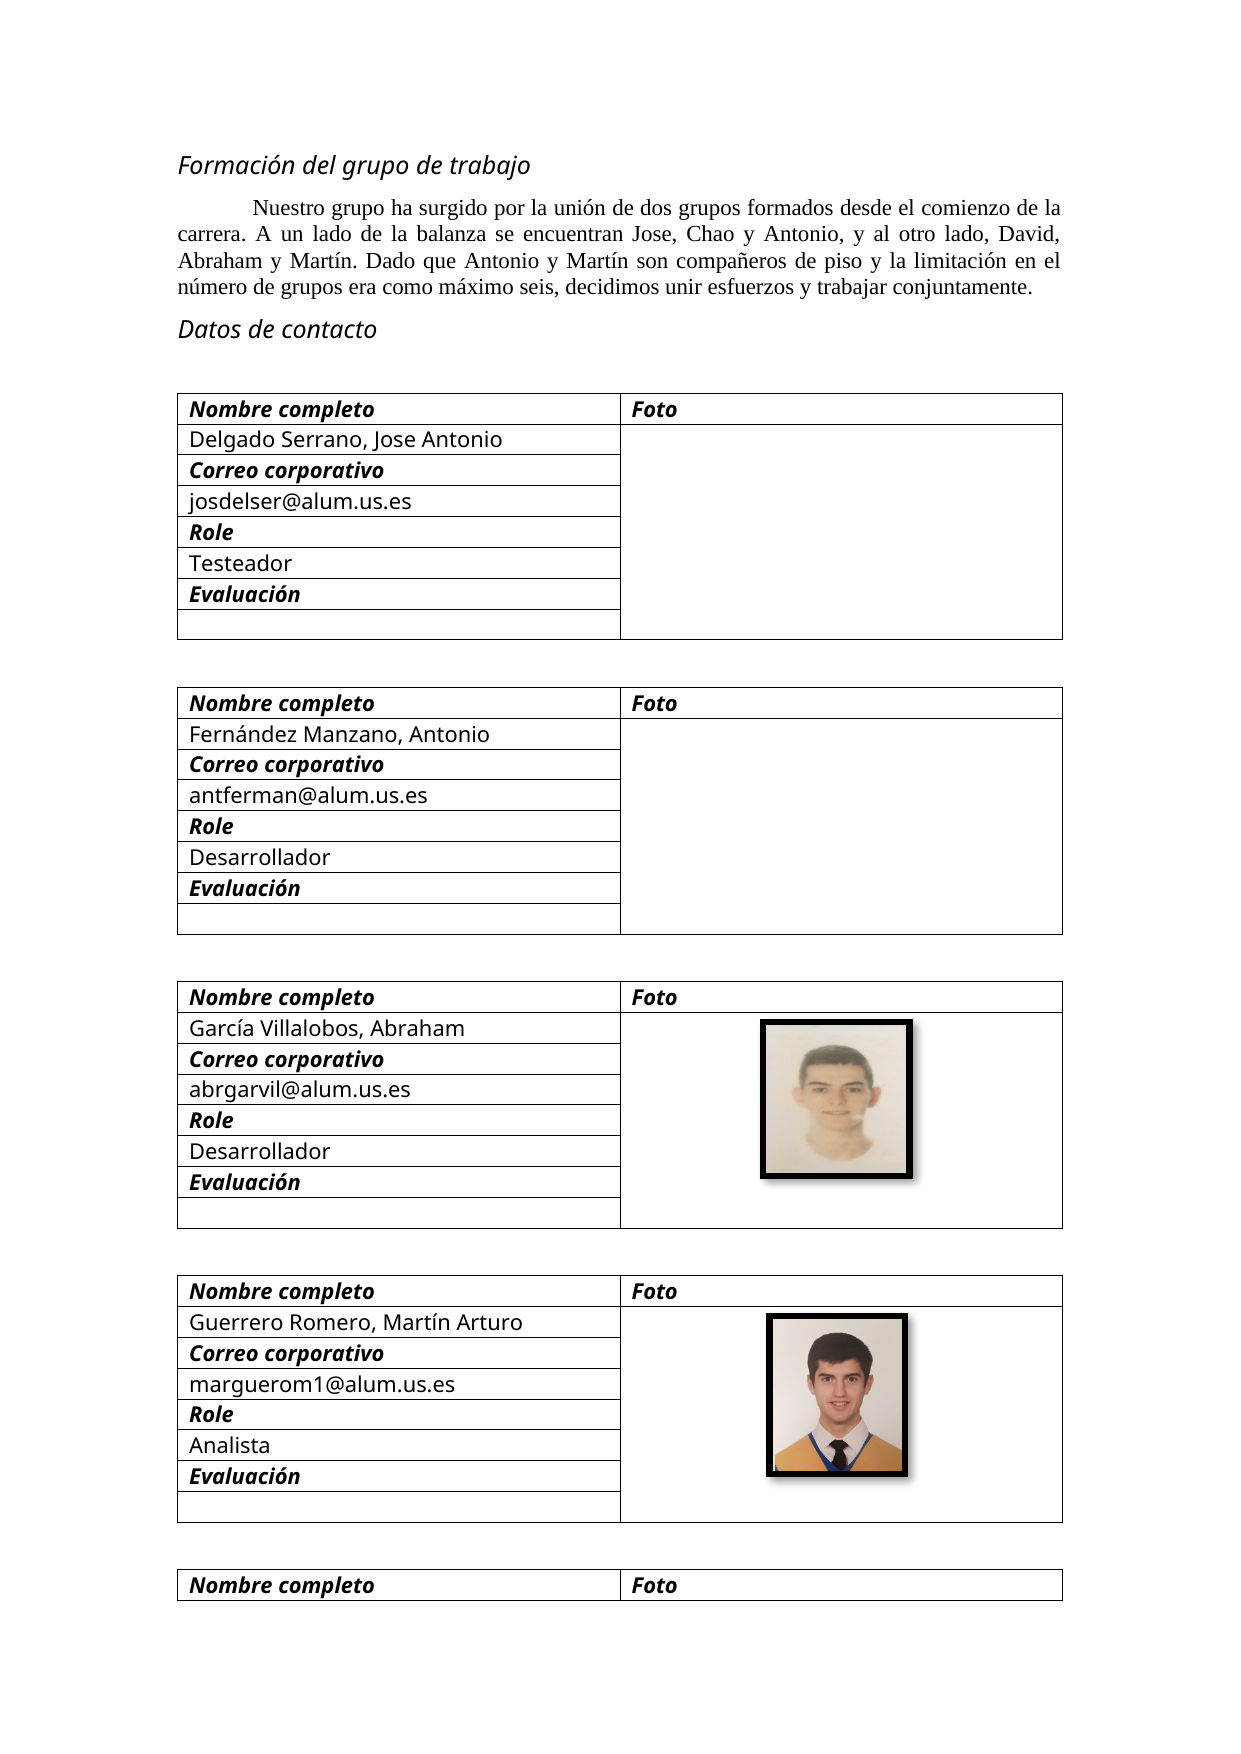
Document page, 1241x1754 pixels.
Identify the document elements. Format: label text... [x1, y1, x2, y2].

table_cell antferman@alum.us.es [178, 780, 620, 810]
text Nuestro grupo ha surgido por la unión de dos grupos formados desde el comienzo de la carrera. A un lado de la balanza se encuentran Jose, Chao y Antonio, y al otro lado, David, Abraham y Martín. Dado que Antonio y Martín son compañeros de piso y la limitación en el número de grupos era como máximo seis, decidimos unir esfuerzos y trabajar conjuntamente. [177, 194, 1063, 299]
table_cell Analista [178, 1430, 620, 1460]
table_cell Role [178, 1400, 620, 1429]
table_header Nombre completo [178, 1276, 620, 1306]
table_cell Evaluación [178, 1167, 620, 1197]
table_cell Evaluación [178, 873, 620, 903]
table_cell [178, 1492, 620, 1522]
table_cell abrgarvil@alum.us.es [178, 1075, 620, 1104]
table_cell Desarrollador [178, 1136, 620, 1166]
table_cell marguerom1@alum.us.es [178, 1369, 620, 1398]
table_header Foto [621, 394, 1062, 423]
table_cell Delgado Serrano, Jose Antonio [178, 425, 620, 454]
table_cell Evaluación [178, 579, 620, 608]
table_cell Testeador [178, 548, 620, 578]
table_cell [178, 1198, 620, 1228]
table_header Nombre completo [178, 688, 620, 718]
table_header Foto [621, 982, 1062, 1012]
table_cell [621, 1307, 1062, 1522]
table_header Nombre completo [178, 394, 620, 423]
table_cell Role [178, 811, 620, 841]
table_cell Correo corporativo [178, 1044, 620, 1073]
table_header Foto [621, 1276, 1062, 1306]
table_cell [178, 610, 620, 639]
picture [766, 1025, 906, 1173]
table_cell [621, 425, 1062, 639]
table_cell Role [178, 517, 620, 547]
table_cell García Villalobos, Abraham [178, 1013, 620, 1043]
table_cell Role [178, 1105, 620, 1135]
subtitle Datos de contacto [177, 312, 1063, 346]
table_header Foto [621, 1570, 1062, 1600]
table_cell Correo corporativo [178, 1338, 620, 1368]
table_cell [621, 719, 1062, 933]
table_header Foto [621, 688, 1062, 718]
table_header Nombre completo [178, 1570, 620, 1600]
table_cell josdelser@alum.us.es [178, 486, 620, 516]
table_cell Fernández Manzano, Antonio [178, 719, 620, 748]
table_cell Correo corporativo [178, 455, 620, 485]
picture [773, 1319, 902, 1471]
table_cell Desarrollador [178, 842, 620, 872]
table_cell [178, 904, 620, 933]
table_cell Correo corporativo [178, 750, 620, 779]
table_cell Evaluación [178, 1461, 620, 1491]
table_header Nombre completo [178, 982, 620, 1012]
table_cell Guerrero Romero, Martín Arturo [178, 1307, 620, 1337]
subtitle Formación del grupo de trabajo [177, 148, 1063, 182]
table_cell [621, 1013, 1062, 1228]
